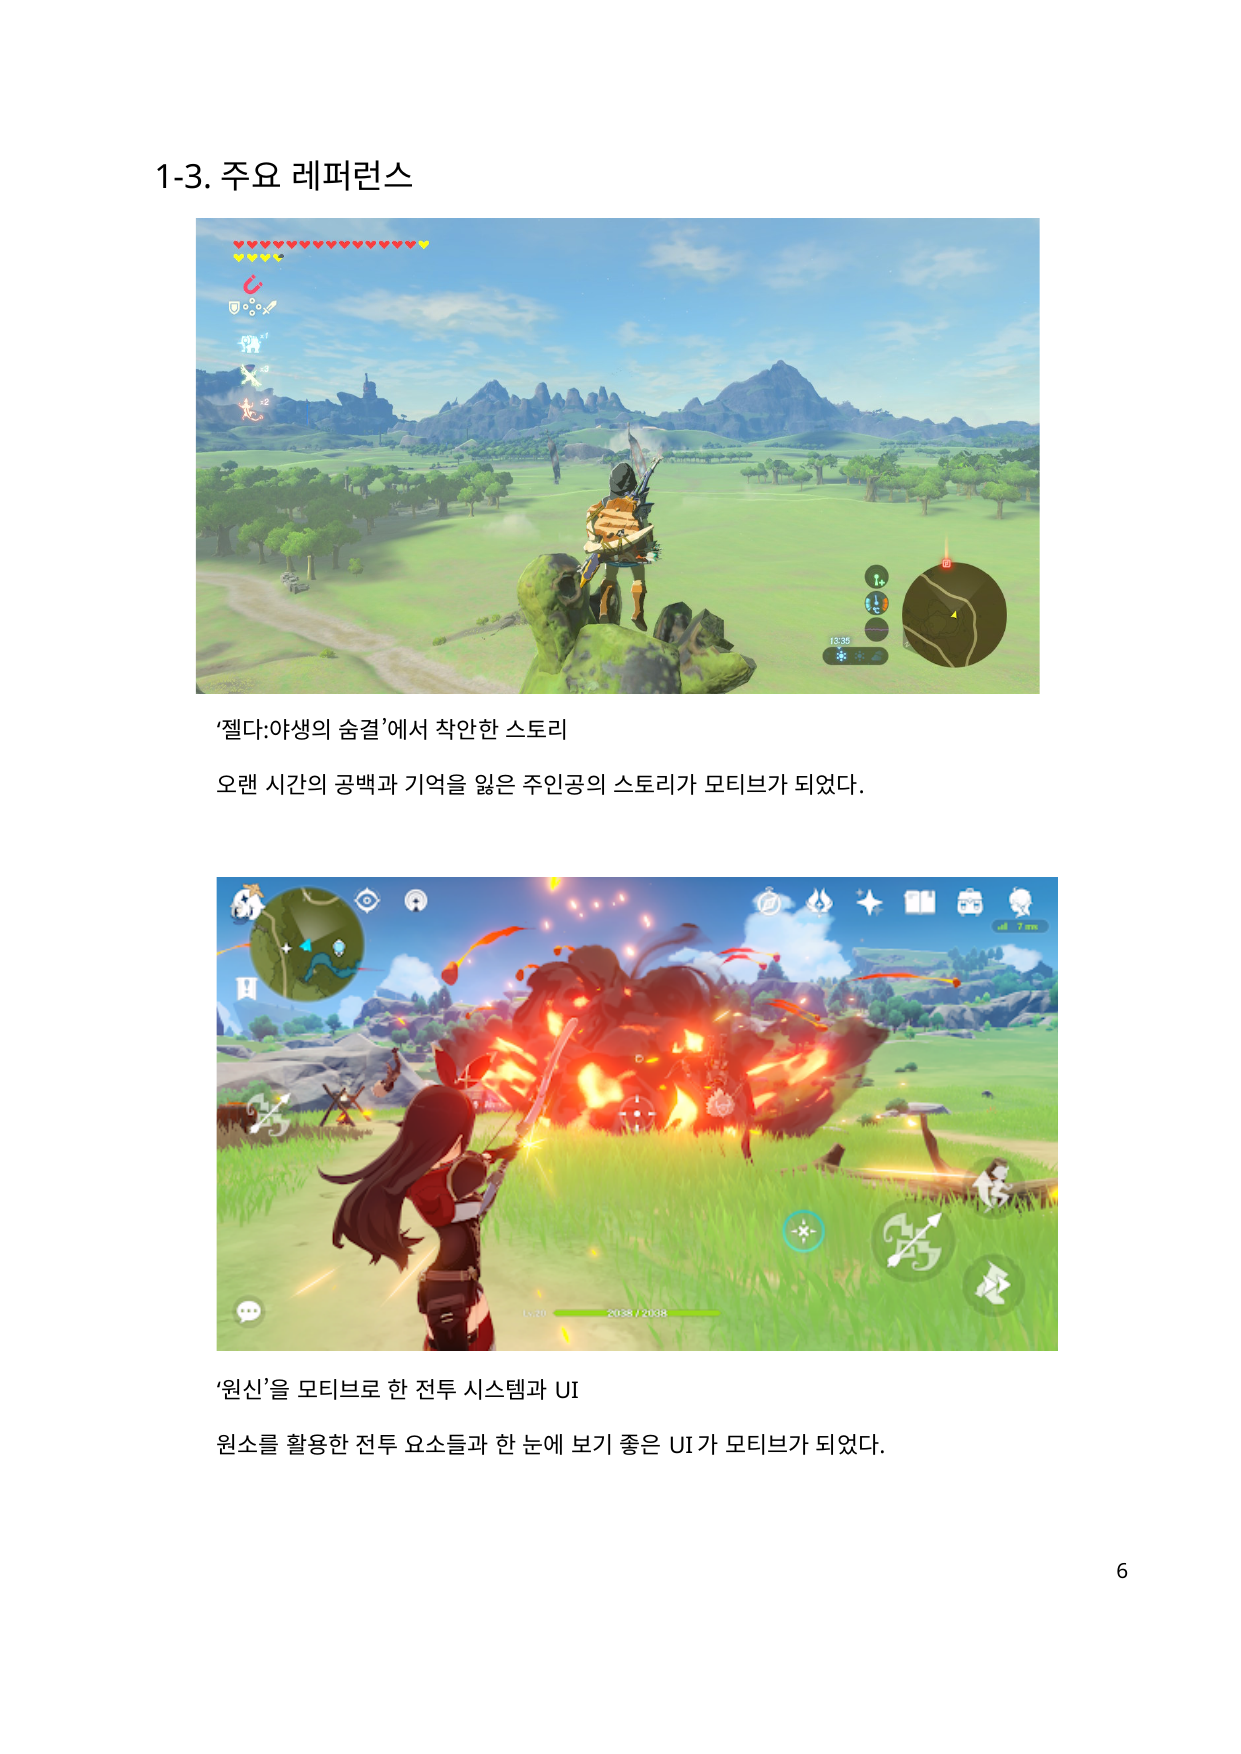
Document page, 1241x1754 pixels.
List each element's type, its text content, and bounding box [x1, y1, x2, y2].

text 원소를 활용한 전투 요소들과 한 눈에 보기 좋은 UI가 모티브가 되었다. [217, 1427, 1107, 1460]
picture [195, 218, 1040, 694]
text ‘원신’을 모티브로 한 전투 시스템과 UI [217, 1372, 1107, 1406]
subtitle 1-3. 주요 레퍼런스 [154, 150, 1128, 198]
text 오랜 시간의 공백과 기억을 잃은 주인공의 스토리가 모티브가 되었다. [217, 767, 1107, 800]
text ‘젤다:야생의 숨결’에서 착안한 스토리 [217, 712, 1107, 746]
picture [216, 877, 1058, 1351]
